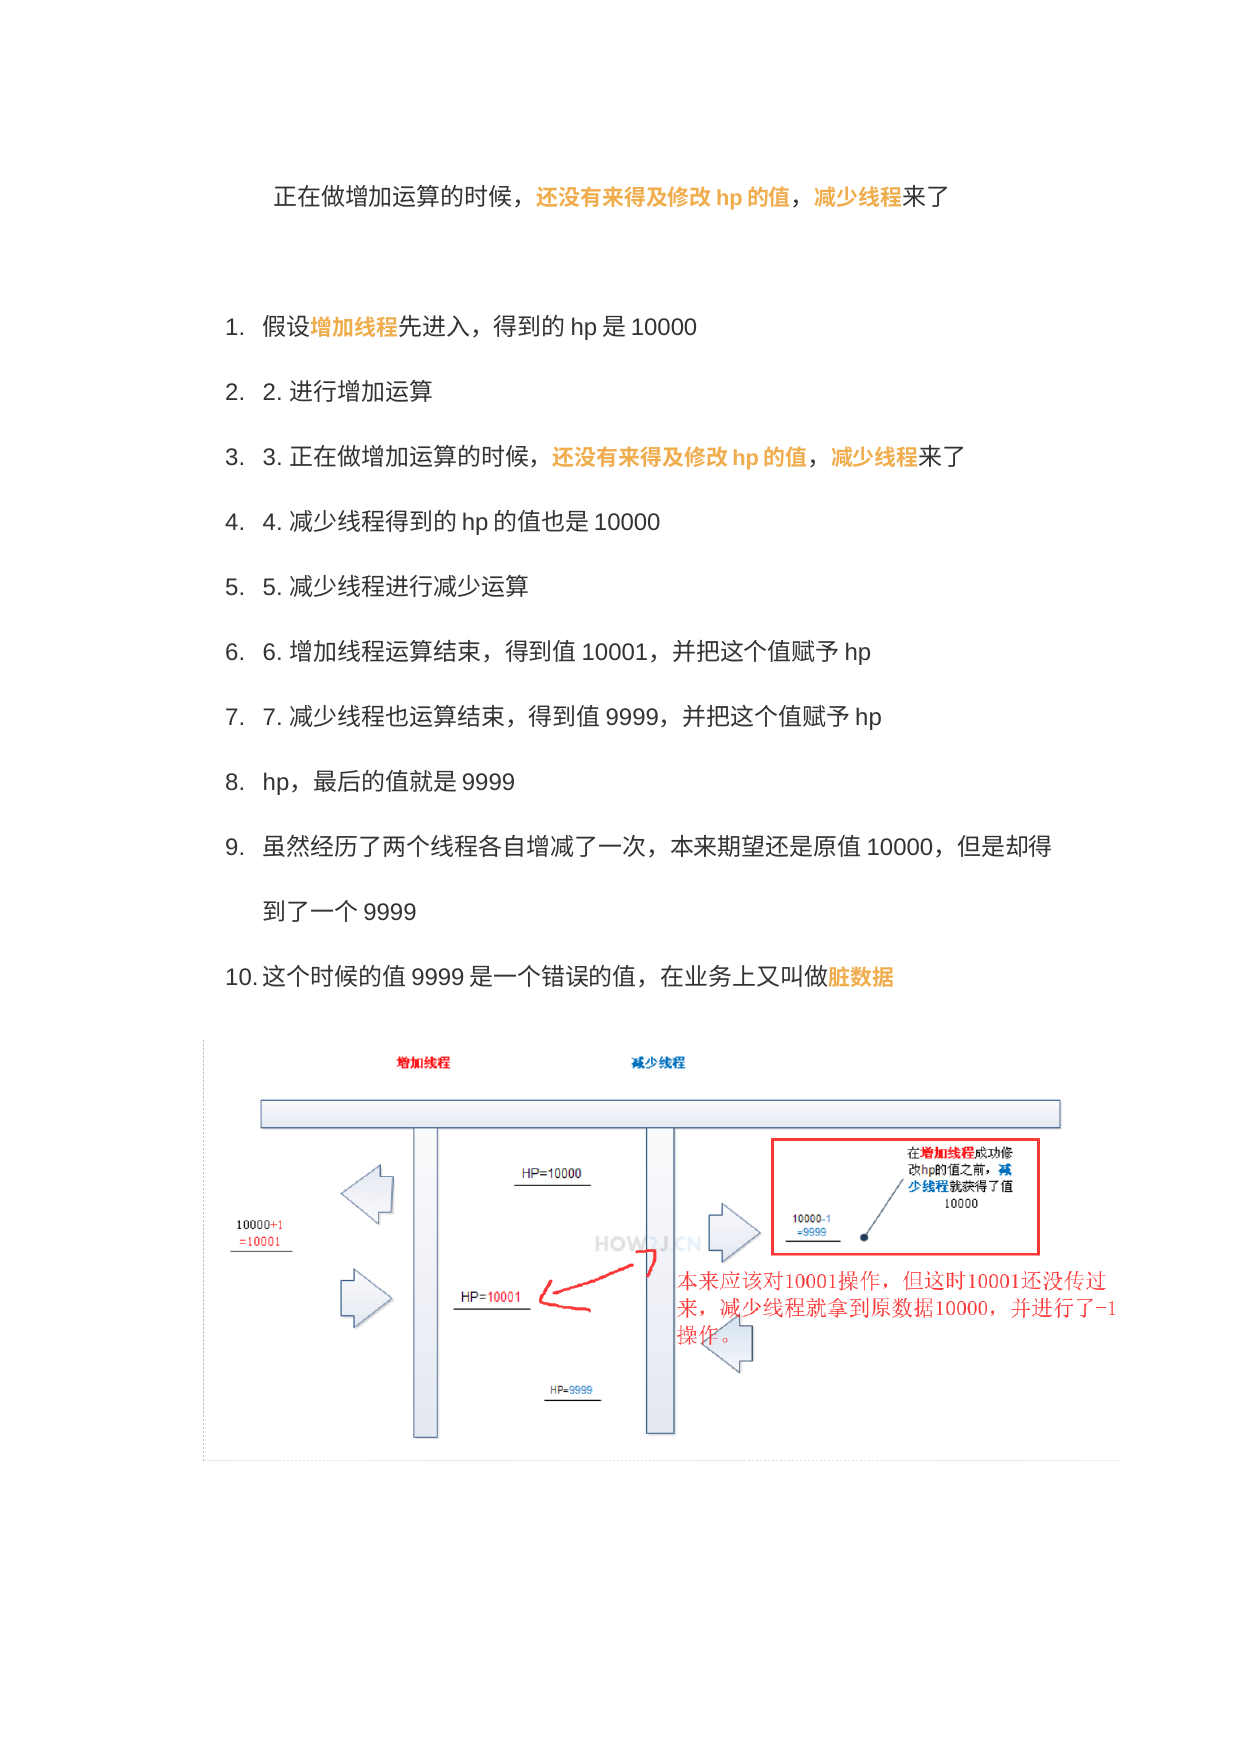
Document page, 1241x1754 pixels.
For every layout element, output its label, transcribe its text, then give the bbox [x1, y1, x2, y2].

list 7. 减少线程也运算结束，得到值9999，并把这个值赋予hp [225, 682, 1053, 747]
list 虽然经历了两个线程各自增减了一次，本来期望还是原值10000，但是却得到了一个9999 [225, 812, 1053, 942]
list 这个时候的值9999是一个错误的值，在业务上又叫做脏数据 [225, 942, 1053, 1007]
list 假设增加线程先进入，得到的hp是10000 [225, 292, 1053, 357]
list 4. 减少线程得到的hp的值也是10000 [225, 487, 1053, 552]
list 正在做增加运算的时候，还没有来得及修改hp的值，减少线程来了 [225, 162, 1053, 227]
list 2. 进行增加运算 [225, 357, 1053, 422]
list hp，最后的值就是9999 [225, 747, 1053, 812]
list 3. 正在做增加运算的时候，还没有来得及修改hp的值，减少线程来了 [225, 422, 1053, 487]
picture [187, 1039, 1119, 1476]
list 6. 增加线程运算结束，得到值10001，并把这个值赋予hp [225, 617, 1053, 682]
list 5. 减少线程进行减少运算 [225, 552, 1053, 617]
